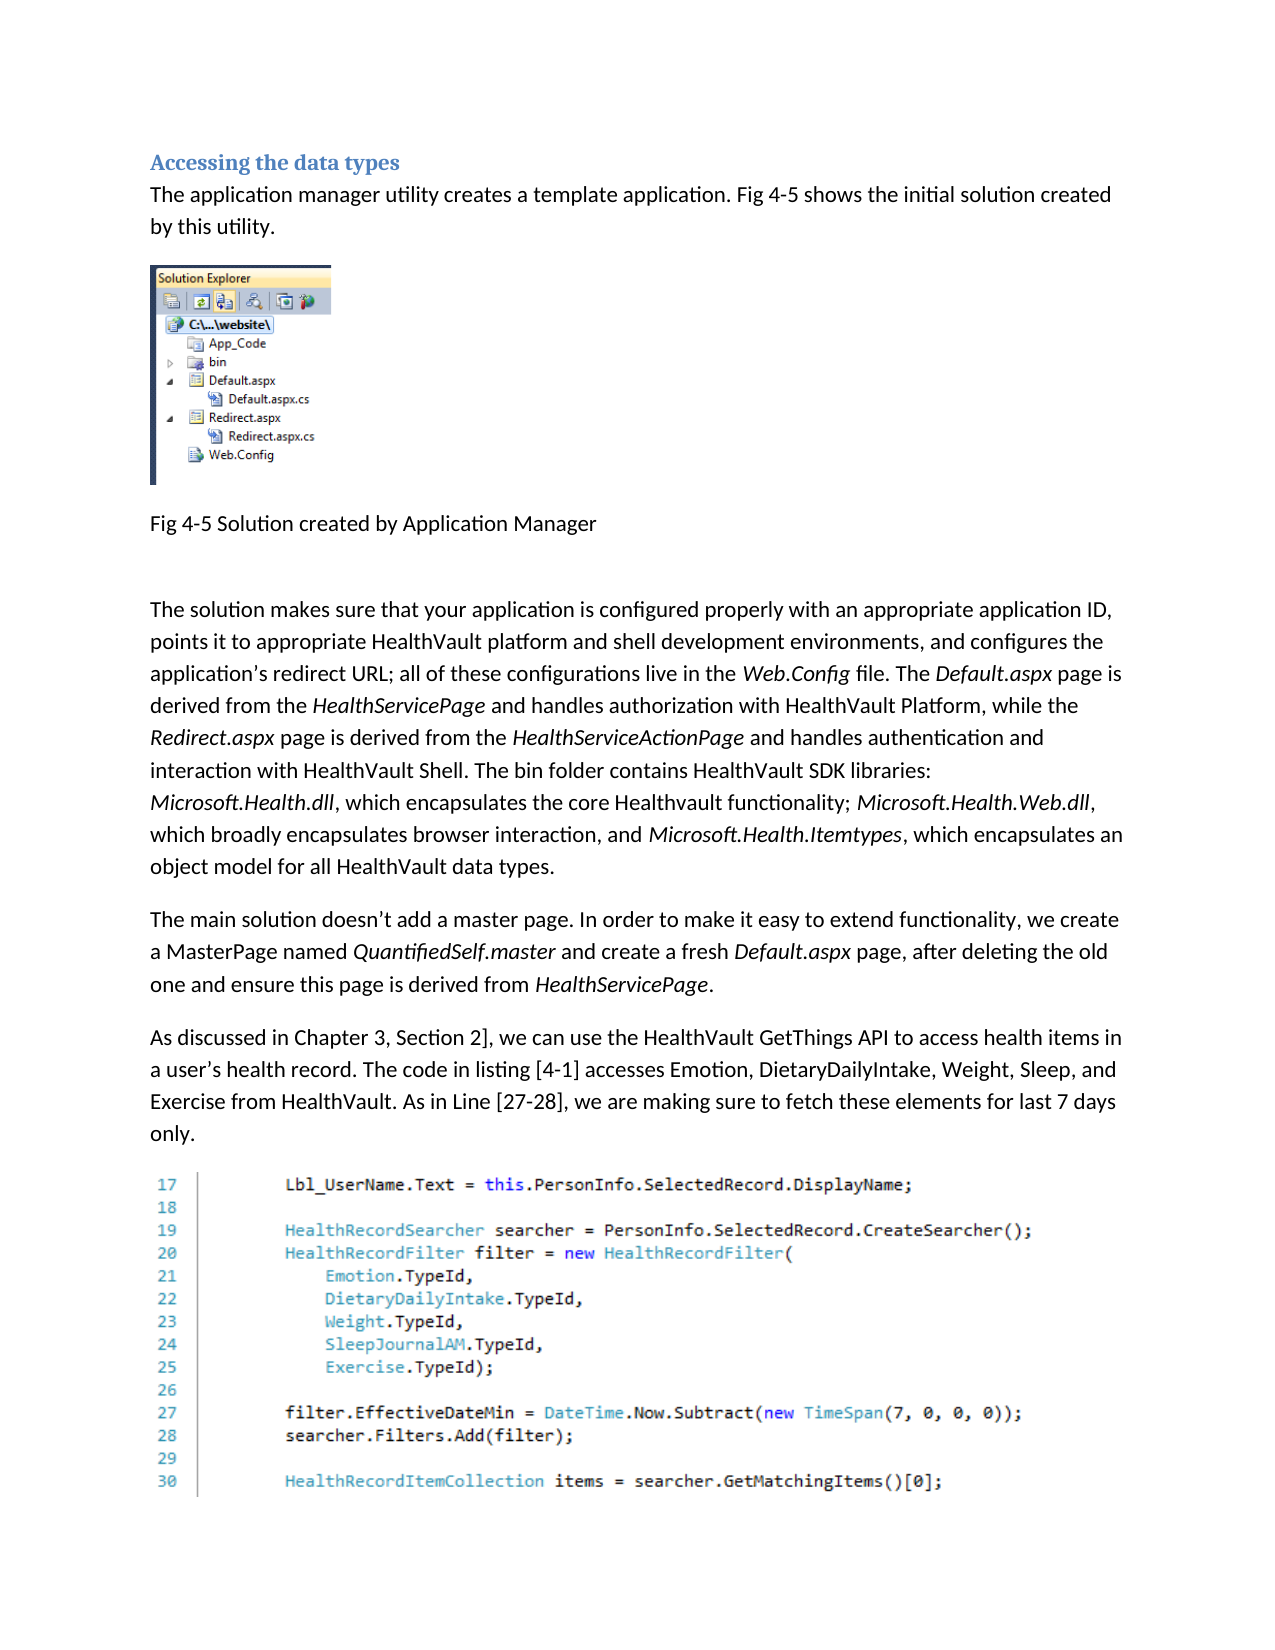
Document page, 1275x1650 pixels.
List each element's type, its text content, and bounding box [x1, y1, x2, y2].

text The solution makes sure that your application is configured properly with an appropriate application ID, points it to appropriate HealthVault platform and shell development environments, and configures the application’s redirect URL; all of these configurations live in the Web.Config file. The Default.aspx page is derived from the HealthServicePage and handles authorization with HealthVault Platform, while the Redirect.aspx page is derived from the HealthServiceActionPage and handles authentication and interaction with HealthVault Shell. The bin folder contains HealthVault SDK libraries: Microsoft.Health.dll, which encapsulates the core Healthvault functionality; Microsoft.Health.Web.dll, which broadly encapsulates browser interaction, and Microsoft.Health.Itemtypes, which encapsulates an object model for all HealthVault data types. [150, 595, 1125, 880]
text Fig 4-5 Solution created by Application Manager [150, 509, 1125, 570]
text The main solution doesn’t add a master page. In order to make it easy to extend functionality, we create a MasterPage named QuantifiedSelf.master and create a fresh Default.aspx page, after deleting the old one and ensure this page is derived from HealthServicePage. [150, 905, 1125, 998]
picture [150, 265, 332, 485]
text As discussed in Chapter 3, Section 2], we can use the HealthVault GetThings API to access health items in a user’s health record. The code in listing [4-1] accesses Emotion, DietaryDailyIntake, Weight, Sleep, and Exercise from HealthVault. As in Line [27-28], we are making sure to fetch these elements for last 7 days only. [150, 1023, 1125, 1147]
text The application manager utility creates a template application. Fig 4-5 shows the initial solution created by this utility. [150, 180, 1125, 240]
picture [150, 1172, 1066, 1497]
subtitle Accessing the data types [150, 150, 1125, 176]
